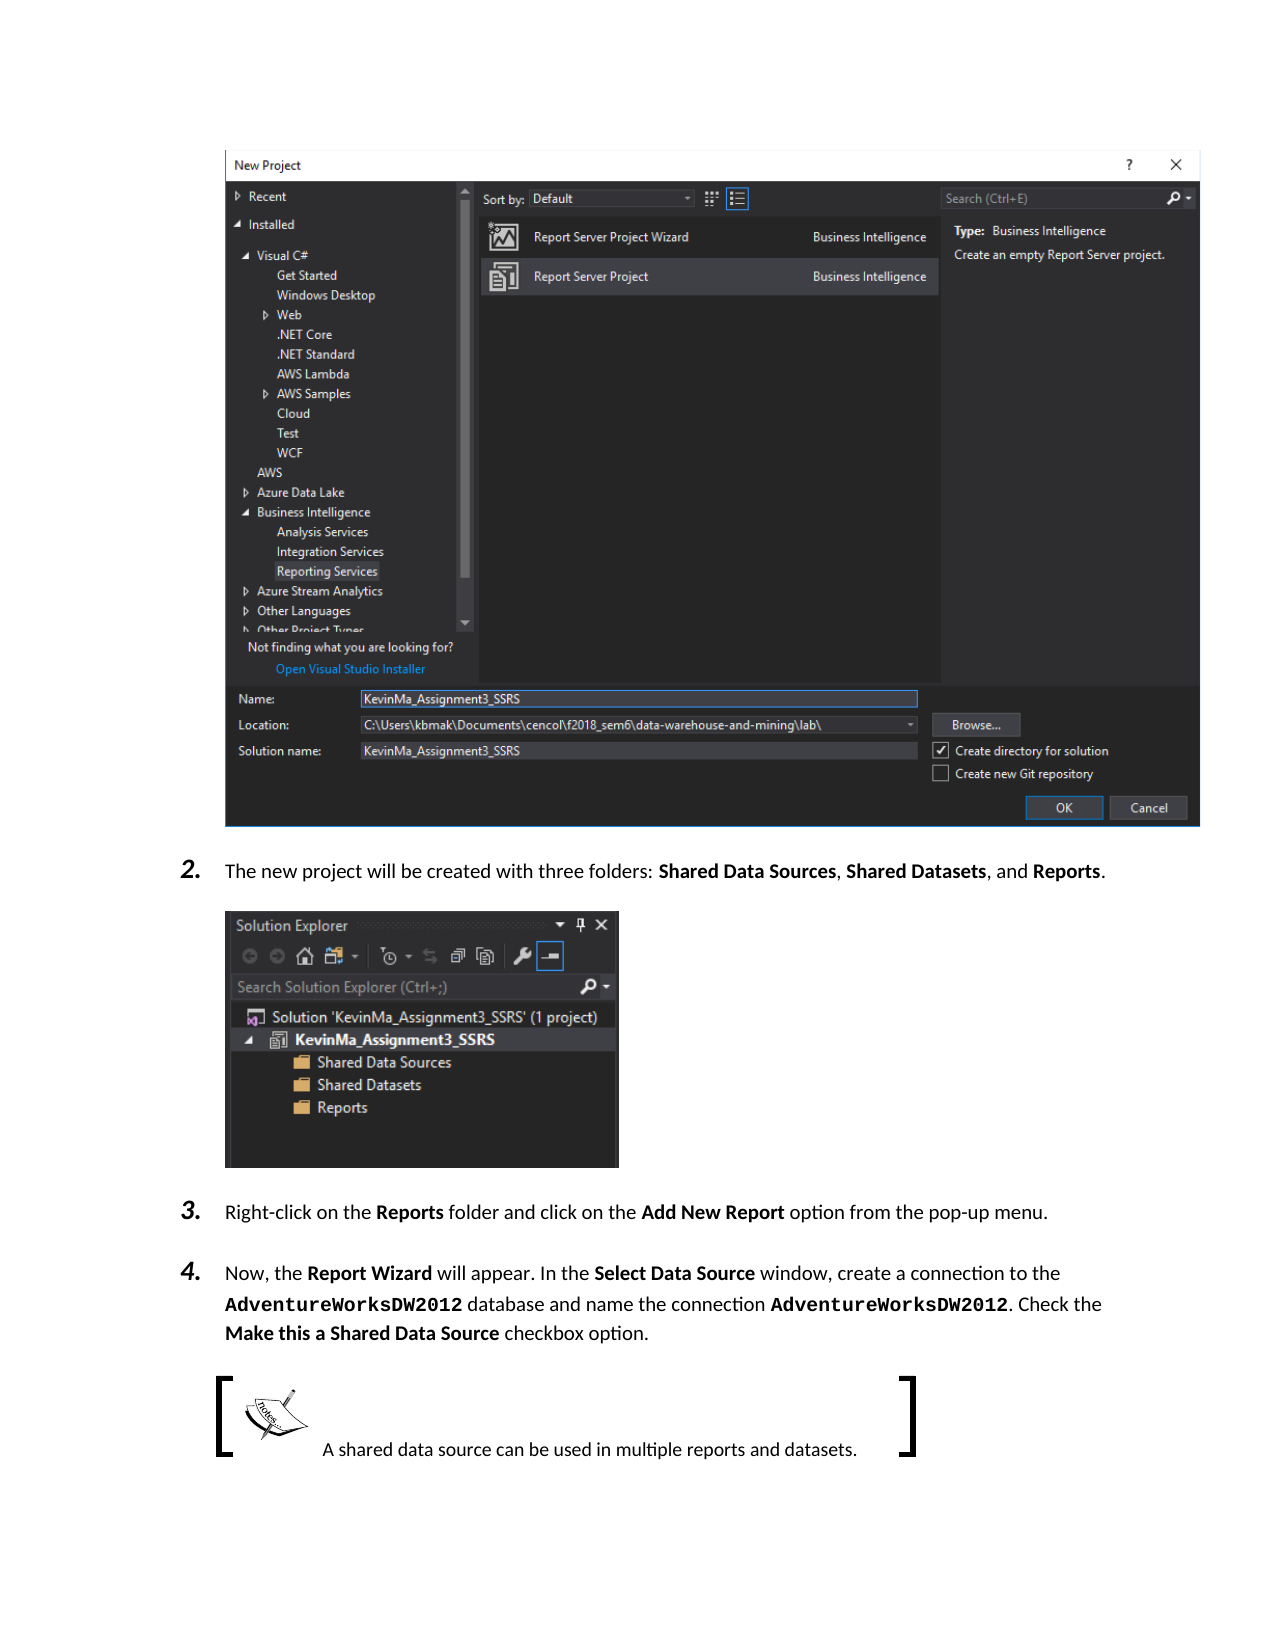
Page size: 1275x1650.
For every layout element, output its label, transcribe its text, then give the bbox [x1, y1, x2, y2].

list Now, the Report Wizard will appear. In the Select Data Source window, create a connection to the AdventureWorksDW2012 database and name the connection AdventureWorksDW2012. Check the Make this a Shared Data Source checkbox option. [180, 1253, 1120, 1346]
text A shared data source can be used in multiple reports and datasets. [150, 1376, 1125, 1461]
picture [225, 150, 1200, 827]
list Right-click on the Reports folder and click on the Add New Report option from the pop-up menu. [180, 1192, 1120, 1227]
picture [225, 911, 619, 1168]
list The new project will be created with three folders: Shared Data Sources, Shared Datasets, and Reports. [180, 851, 1120, 886]
